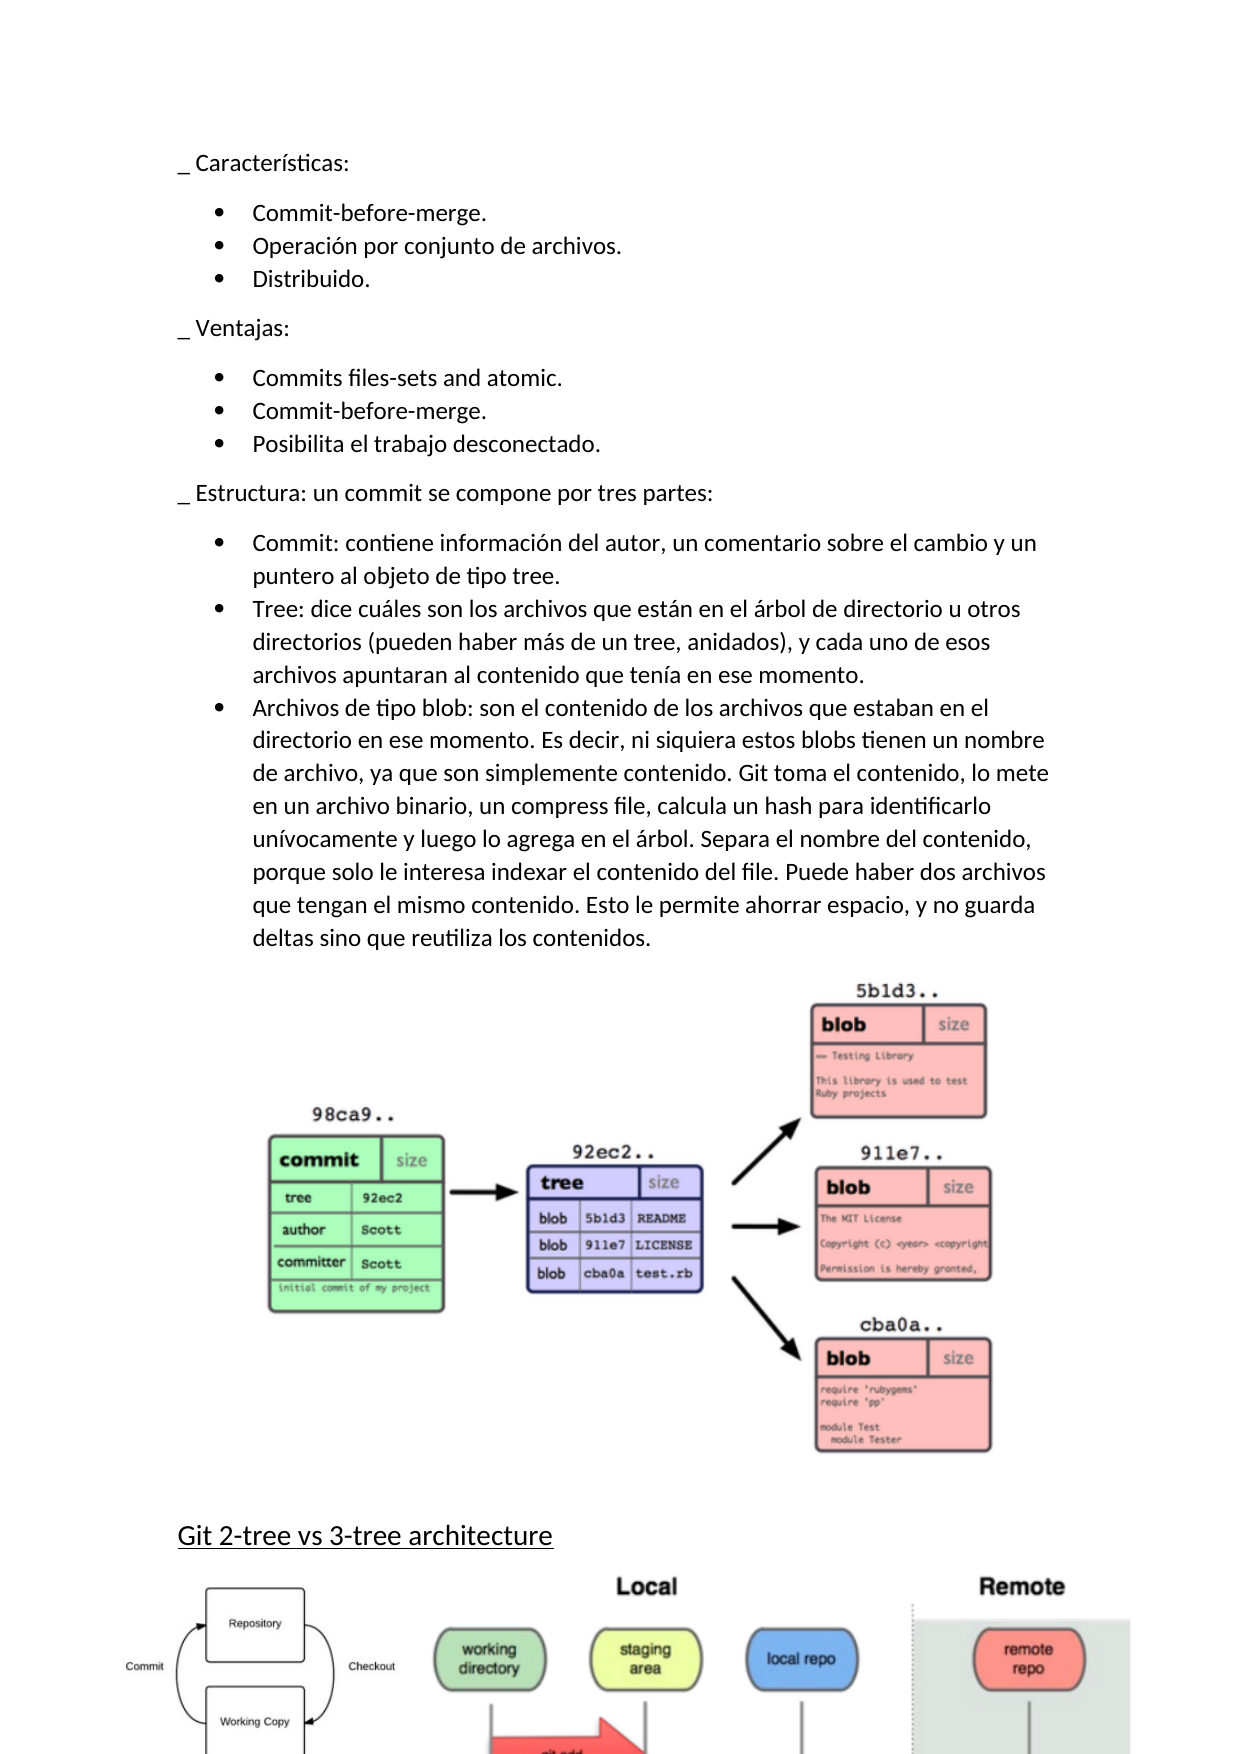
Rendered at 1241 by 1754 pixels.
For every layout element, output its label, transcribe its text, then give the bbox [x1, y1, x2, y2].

list Commit-before-merge. [215, 395, 1063, 426]
list Commits files-sets and atomic. [215, 362, 1063, 393]
list Commit: contiene información del autor, un comentario sobre el cambio y un puntero al objeto de tipo tree. [215, 527, 1063, 591]
list Distribuido. [215, 263, 1063, 293]
text Git 2-tree vs 3-tree architecture [177, 1517, 1063, 1553]
text _ Estructura: un commit se compone por tres partes: [177, 478, 1063, 508]
list Archivos de tipo blob: son el contenido de los archivos que estaban en el directorio en ese momento. Es decir, ni siquiera estos blobs tienen un nombre de archivo, ya que son simplemente contenido. Git toma el contenido, lo mete en un archivo binario, un compress file, calcula un hash para identificarlo unívocamente y luego lo agrega en el árbol. Separa el nombre del contenido, porque solo le interesa indexar el contenido del file. Puede haber dos archivos que tengan el mismo contenido. Esto le permite ahorrar espacio, y no guarda deltas sino que reutiliza los contenidos. [215, 692, 1063, 953]
text _ Características: [177, 148, 1063, 178]
list Commit-before-merge. [215, 197, 1063, 228]
list Operación por conjunto de archivos. [215, 230, 1063, 261]
list Tree: dice cuáles son los archivos que están en el árbol de directorio u otros directorios (pueden haber más de un tree, anidados), y cada uno de esos archivos apuntaran al contenido que tenía en ese momento. [215, 593, 1063, 689]
picture [239, 973, 1001, 1462]
text _ Ventajas: [177, 313, 1063, 343]
picture [103, 1562, 1137, 1754]
list Posibilita el trabajo desconectado. [215, 428, 1063, 458]
